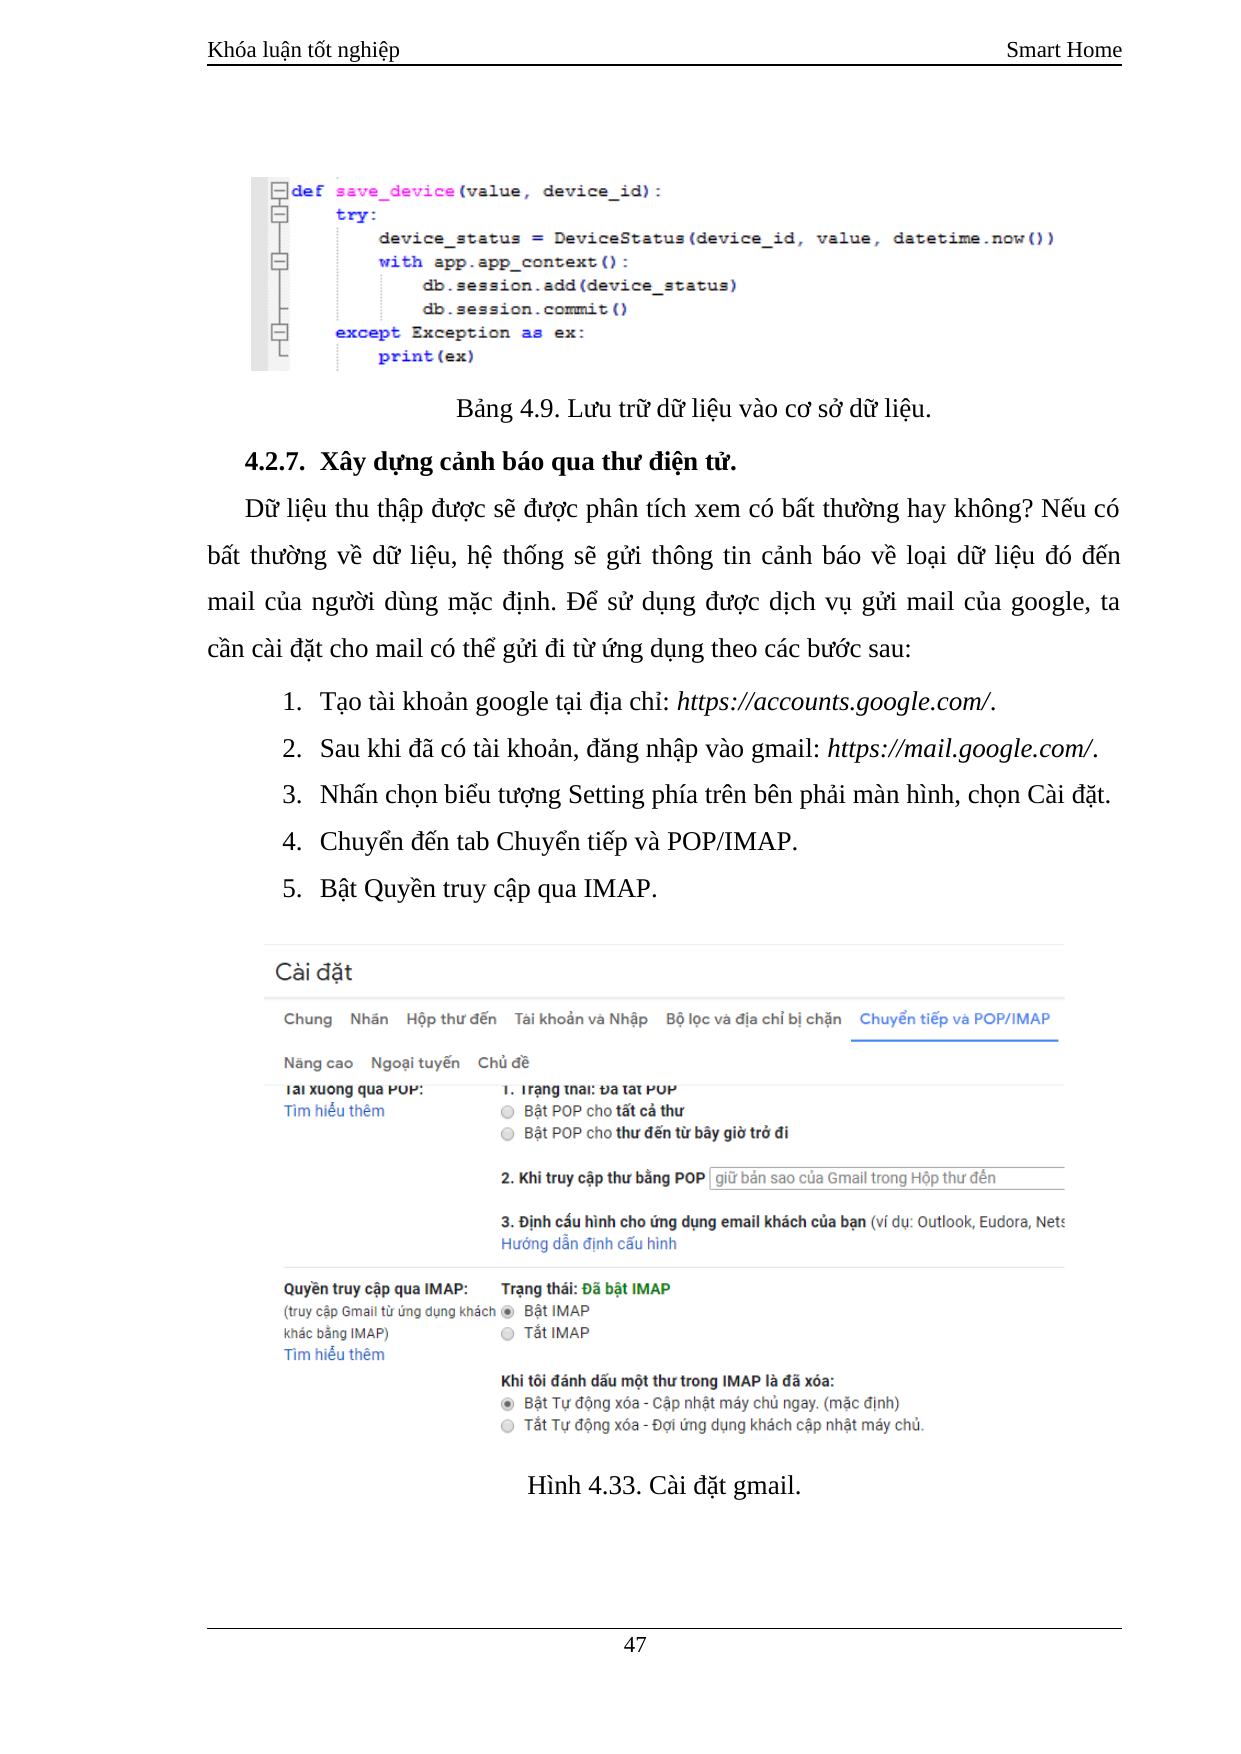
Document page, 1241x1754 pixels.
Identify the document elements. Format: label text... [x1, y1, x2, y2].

picture [264, 943, 1065, 1448]
subtitle Xây dựng cảnh báo qua thư điện tử. [244, 445, 1122, 477]
picture [251, 177, 1078, 371]
list Chuyển đến tab Chuyển tiếp và POP/IMAP. [282, 825, 1122, 856]
list Bật Quyền truy cập qua IMAP. [282, 872, 1122, 903]
text Dữ liệu thu thập được sẽ được phân tích xem có bất thường hay không? Nếu có bất thường về dữ liệu, hệ thống sẽ gửi thông tin cảnh báo về loại dữ liệu đó đến mail của người dùng mặc định. Để sử dụng được dịch vụ gửi mail của google, ta cần cài đặt cho mail có thể gửi đi từ ứng dụng theo các bước sau: [207, 492, 1122, 663]
list Sau khi đã có tài khoản, đăng nhập vào gmail: https://mail.google.com/. [282, 732, 1122, 763]
list Nhấn chọn biểu tượng Setting phía trên bên phải màn hình, chọn Cài đặt. [282, 778, 1122, 809]
list Tạo tài khoản google tại địa chỉ: https://accounts.google.com/. [282, 685, 1122, 716]
